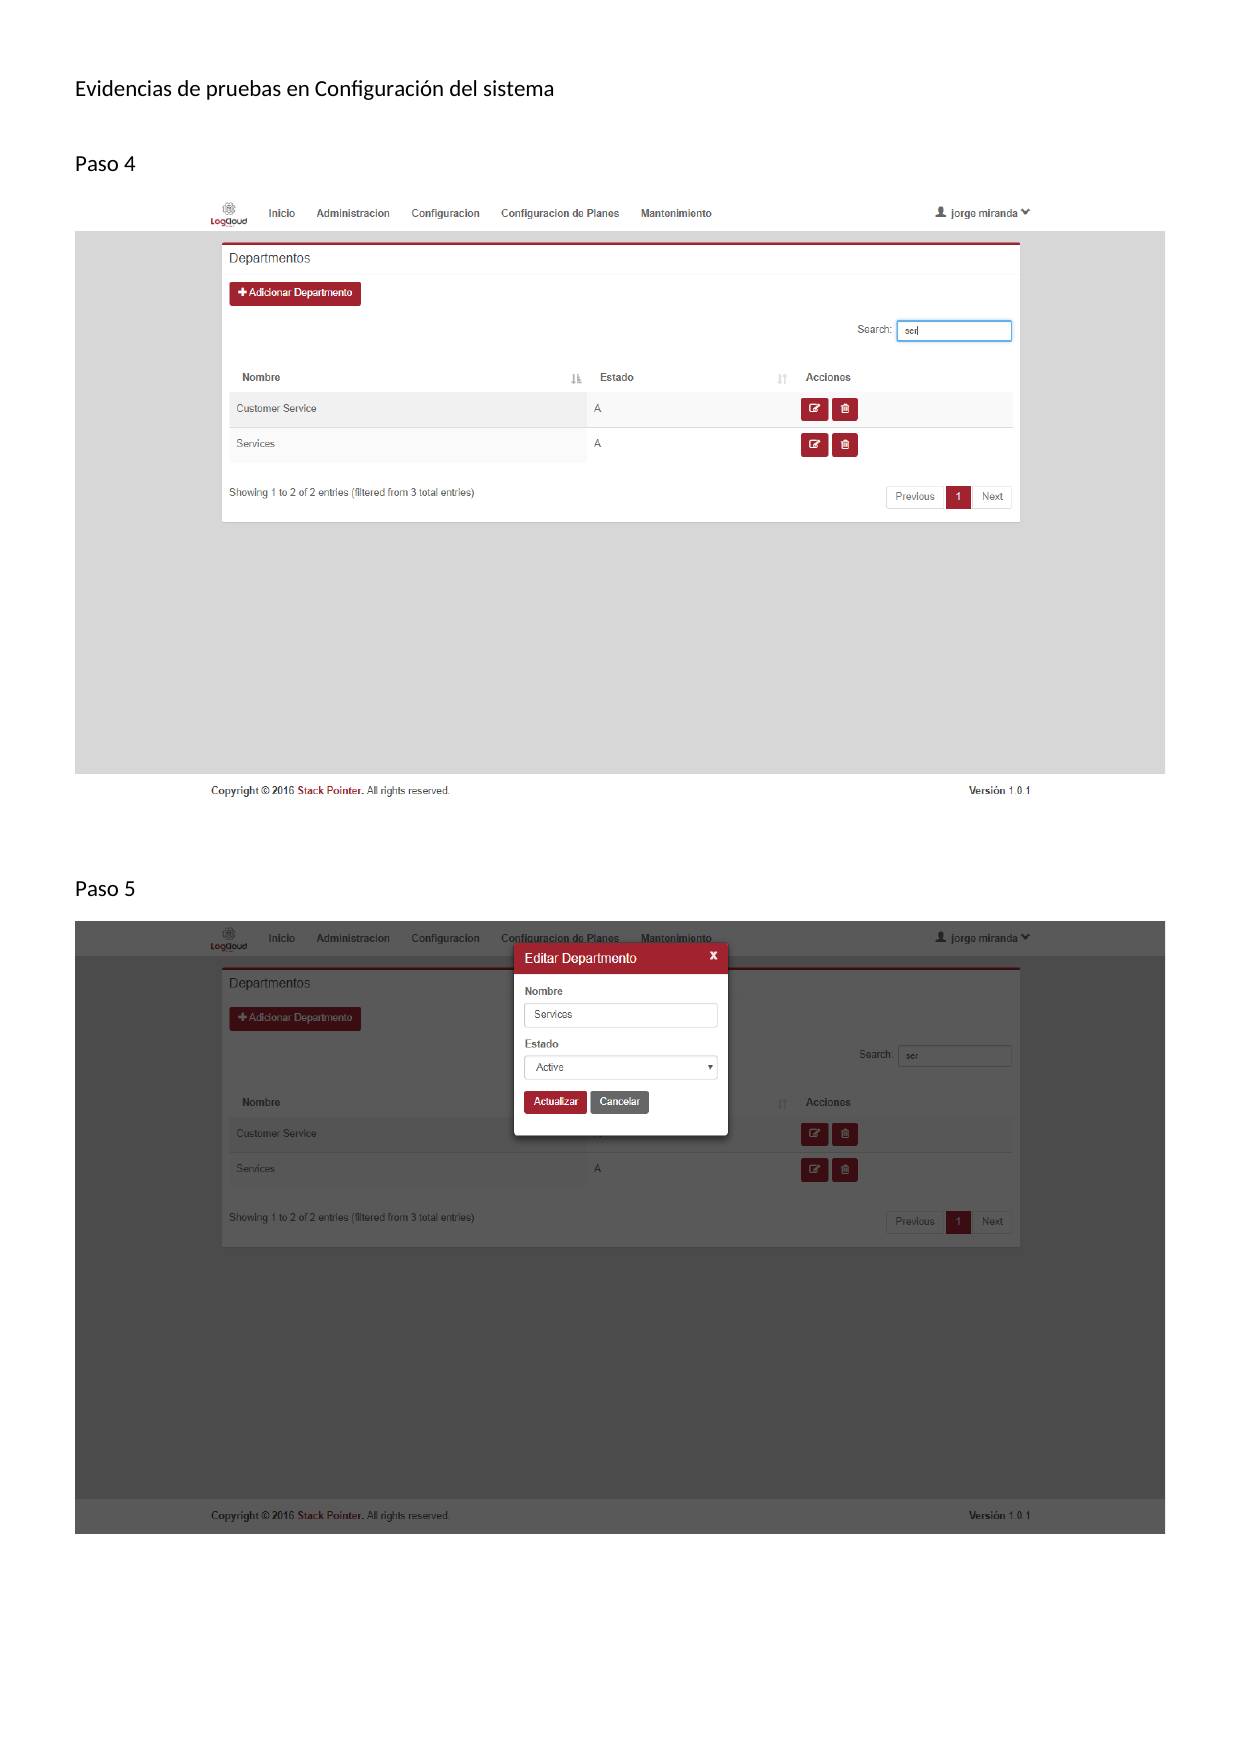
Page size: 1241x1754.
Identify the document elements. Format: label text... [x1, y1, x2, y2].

picture [75, 921, 1166, 1534]
picture [75, 195, 1166, 809]
text Paso 5 [75, 874, 1165, 902]
text Paso 4 [75, 149, 1165, 177]
